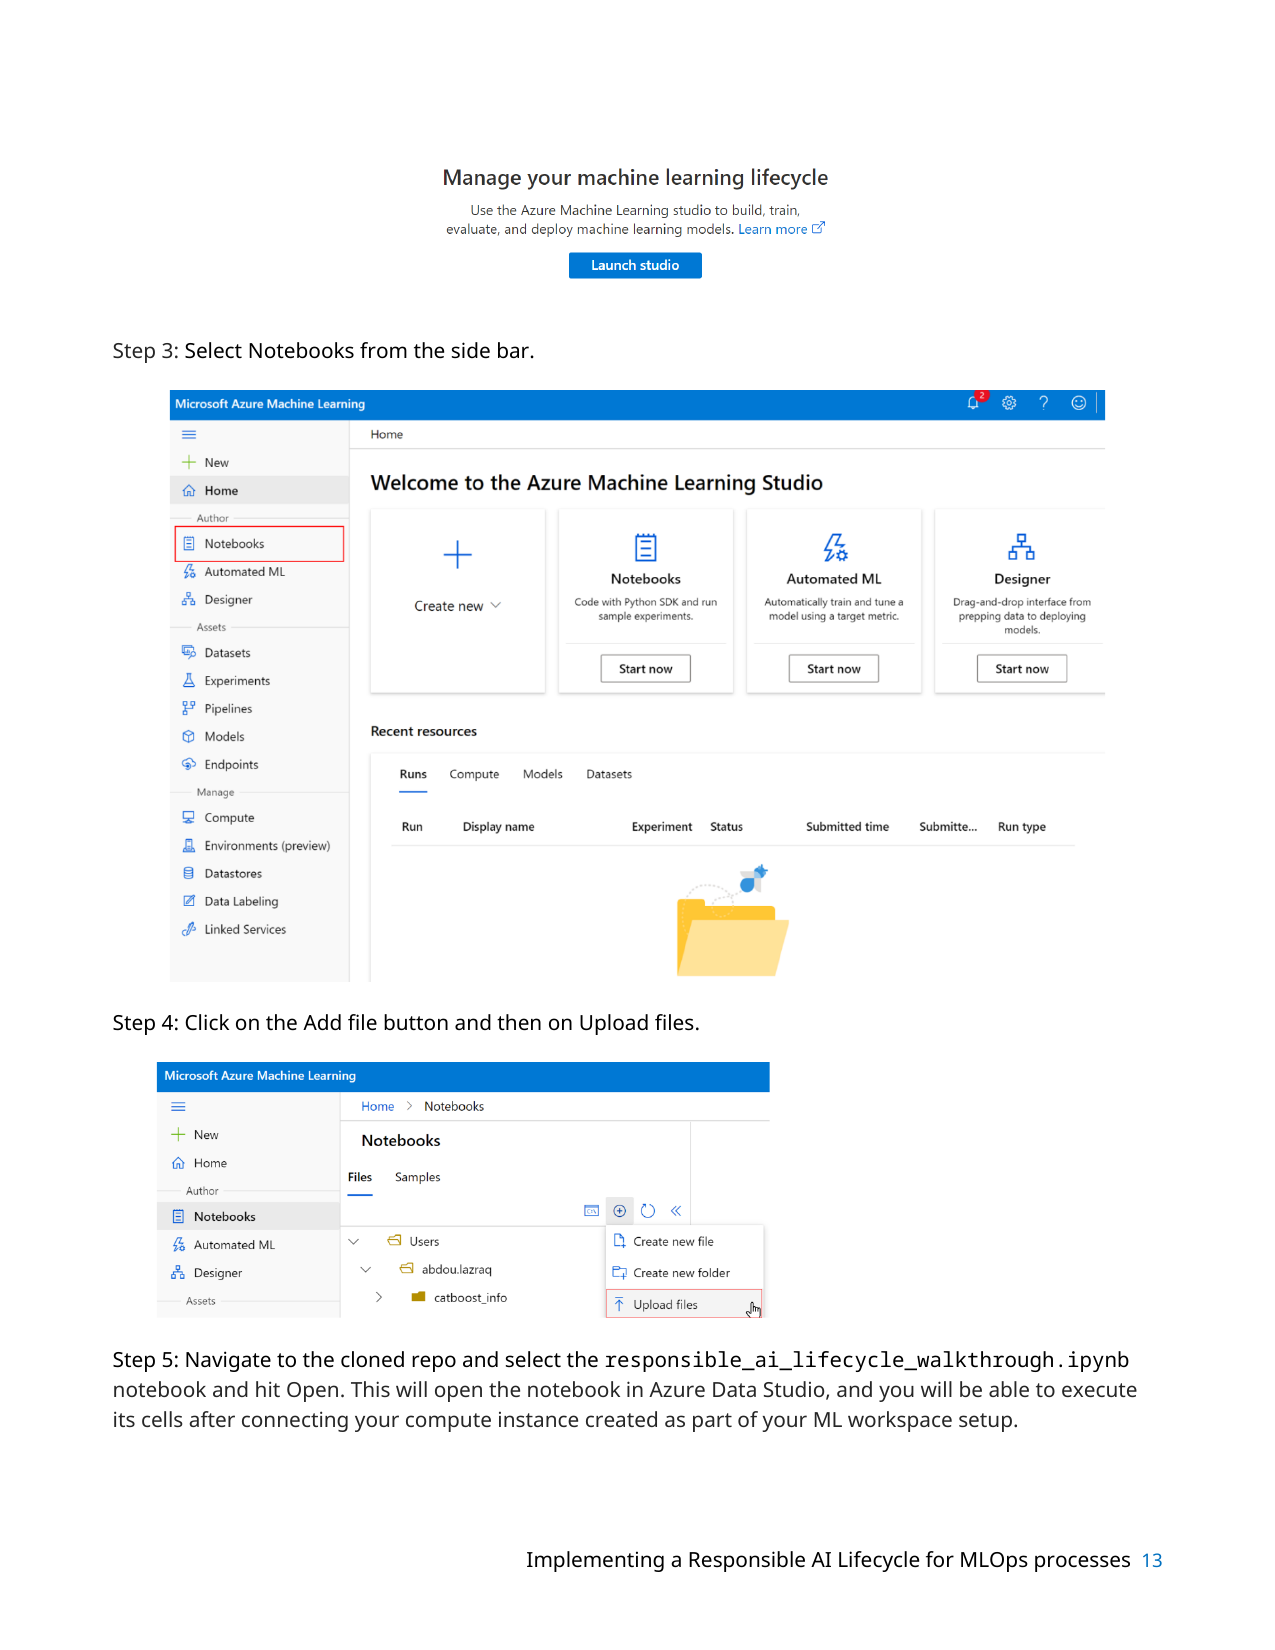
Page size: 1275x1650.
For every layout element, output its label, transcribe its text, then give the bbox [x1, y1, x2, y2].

text Step 3: Select Notebooks from the side bar. [112, 336, 1162, 364]
text Step 5: Navigate to the cloned repo and select the responsible_ai_lifecycle_walkthrough.ipynb notebook and hit Open. This will open the notebook in Azure Data Studio, and you will be able to execute its cells after connecting your compute instance created as part of your ML workspace setup. [112, 1346, 1162, 1434]
text Step 4: Click on the Add file button and then on Upload files. [112, 1008, 1162, 1036]
picture [156, 1062, 770, 1320]
picture [169, 390, 1106, 982]
picture [429, 150, 846, 310]
